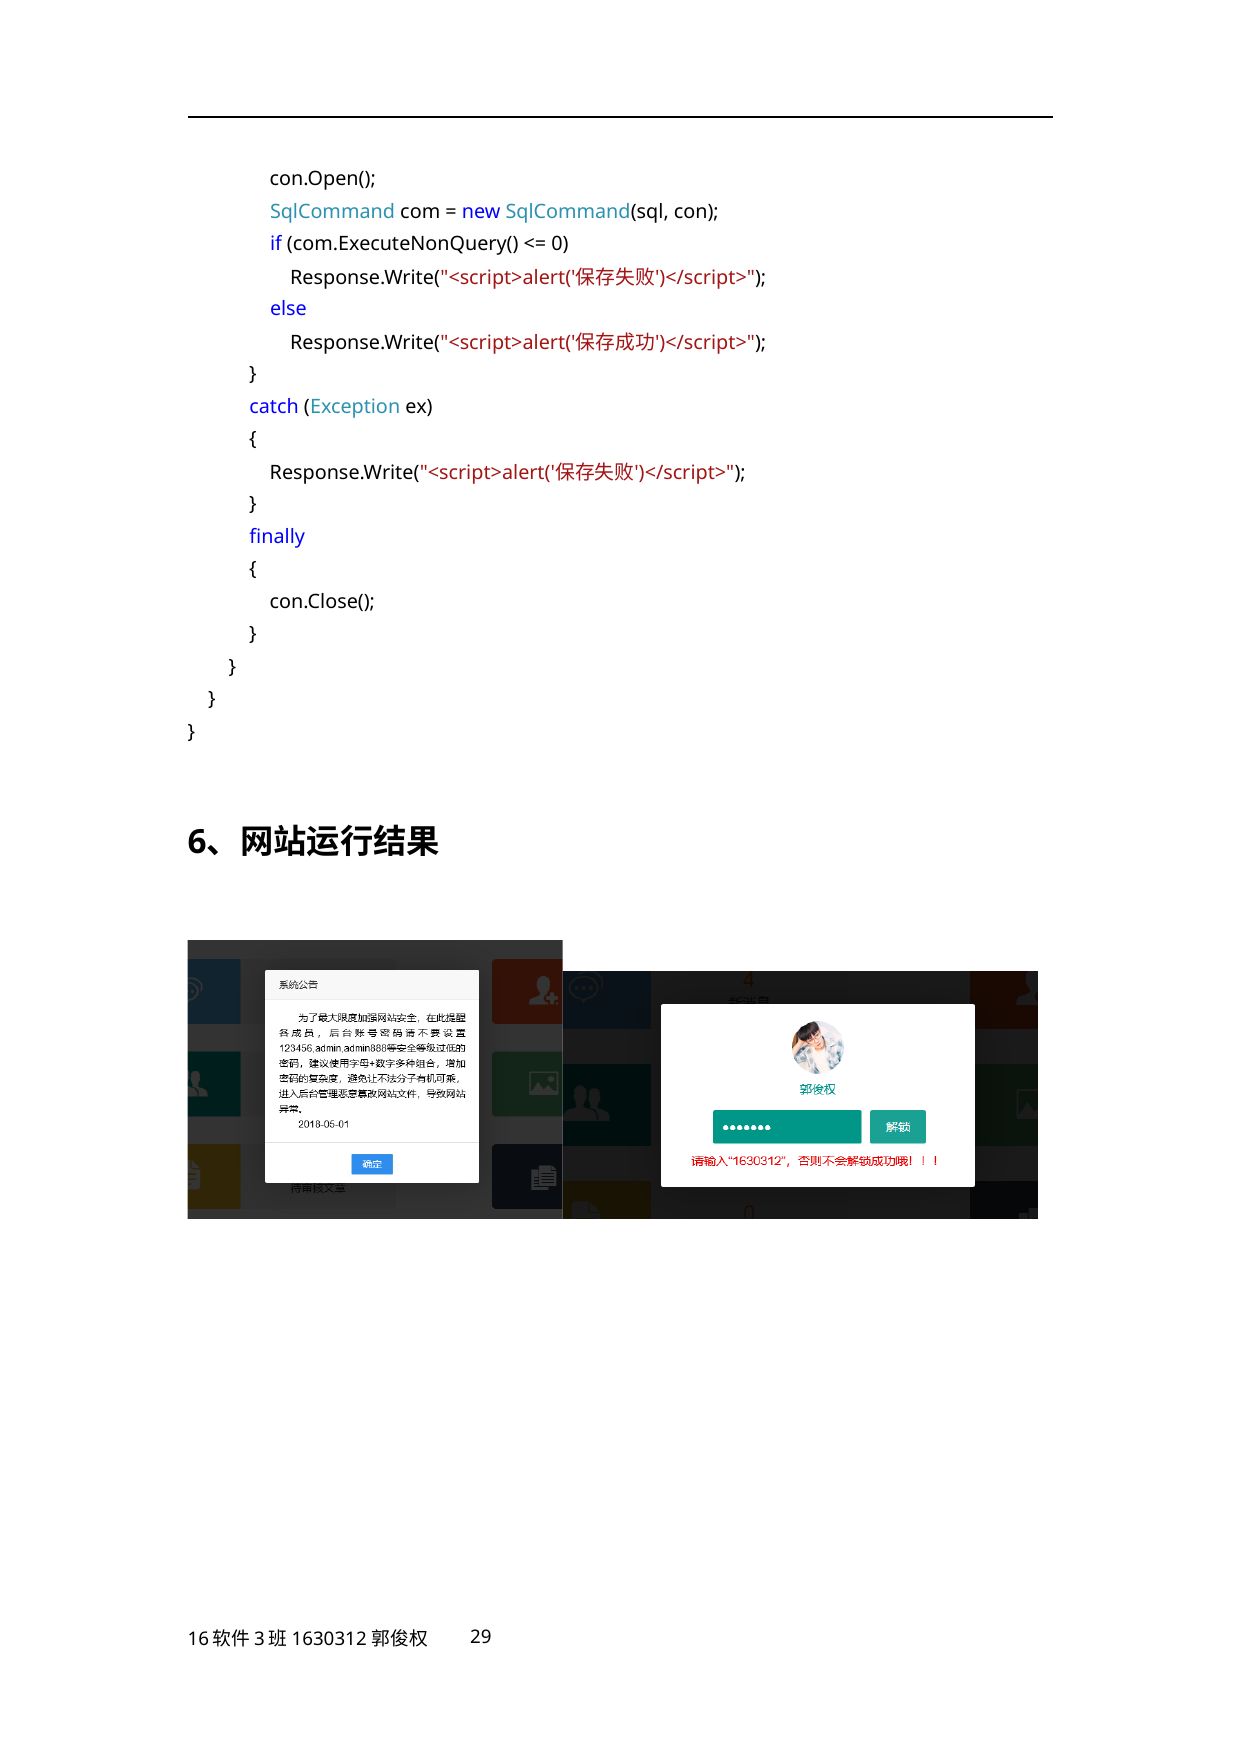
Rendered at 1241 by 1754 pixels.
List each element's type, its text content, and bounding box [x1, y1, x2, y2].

text } [187, 617, 1053, 649]
text } [187, 487, 1053, 519]
text Response.Write("<script>alert('保存失败')</script>"); [187, 259, 1053, 292]
subtitle 6、网站运行结果 [187, 807, 1053, 872]
text } [187, 682, 1053, 714]
text con.Close(); [187, 584, 1053, 617]
text { [187, 422, 1053, 454]
text else [187, 292, 1053, 324]
text } [187, 714, 1053, 747]
text if (com.ExecuteNonQuery() <= 0) [187, 227, 1053, 259]
text catch (Exception ex) [187, 389, 1053, 422]
text Response.Write("<script>alert('保存失败')</script>"); [187, 454, 1053, 487]
text } [187, 649, 1053, 682]
text con.Open(); [187, 162, 1053, 194]
text } [187, 357, 1053, 389]
picture [187, 940, 1038, 1219]
text Response.Write("<script>alert('保存成功')</script>"); [187, 324, 1053, 357]
text { [187, 552, 1053, 584]
text SqlCommand com = new SqlCommand(sql, con); [187, 194, 1053, 227]
text finally [187, 519, 1053, 552]
